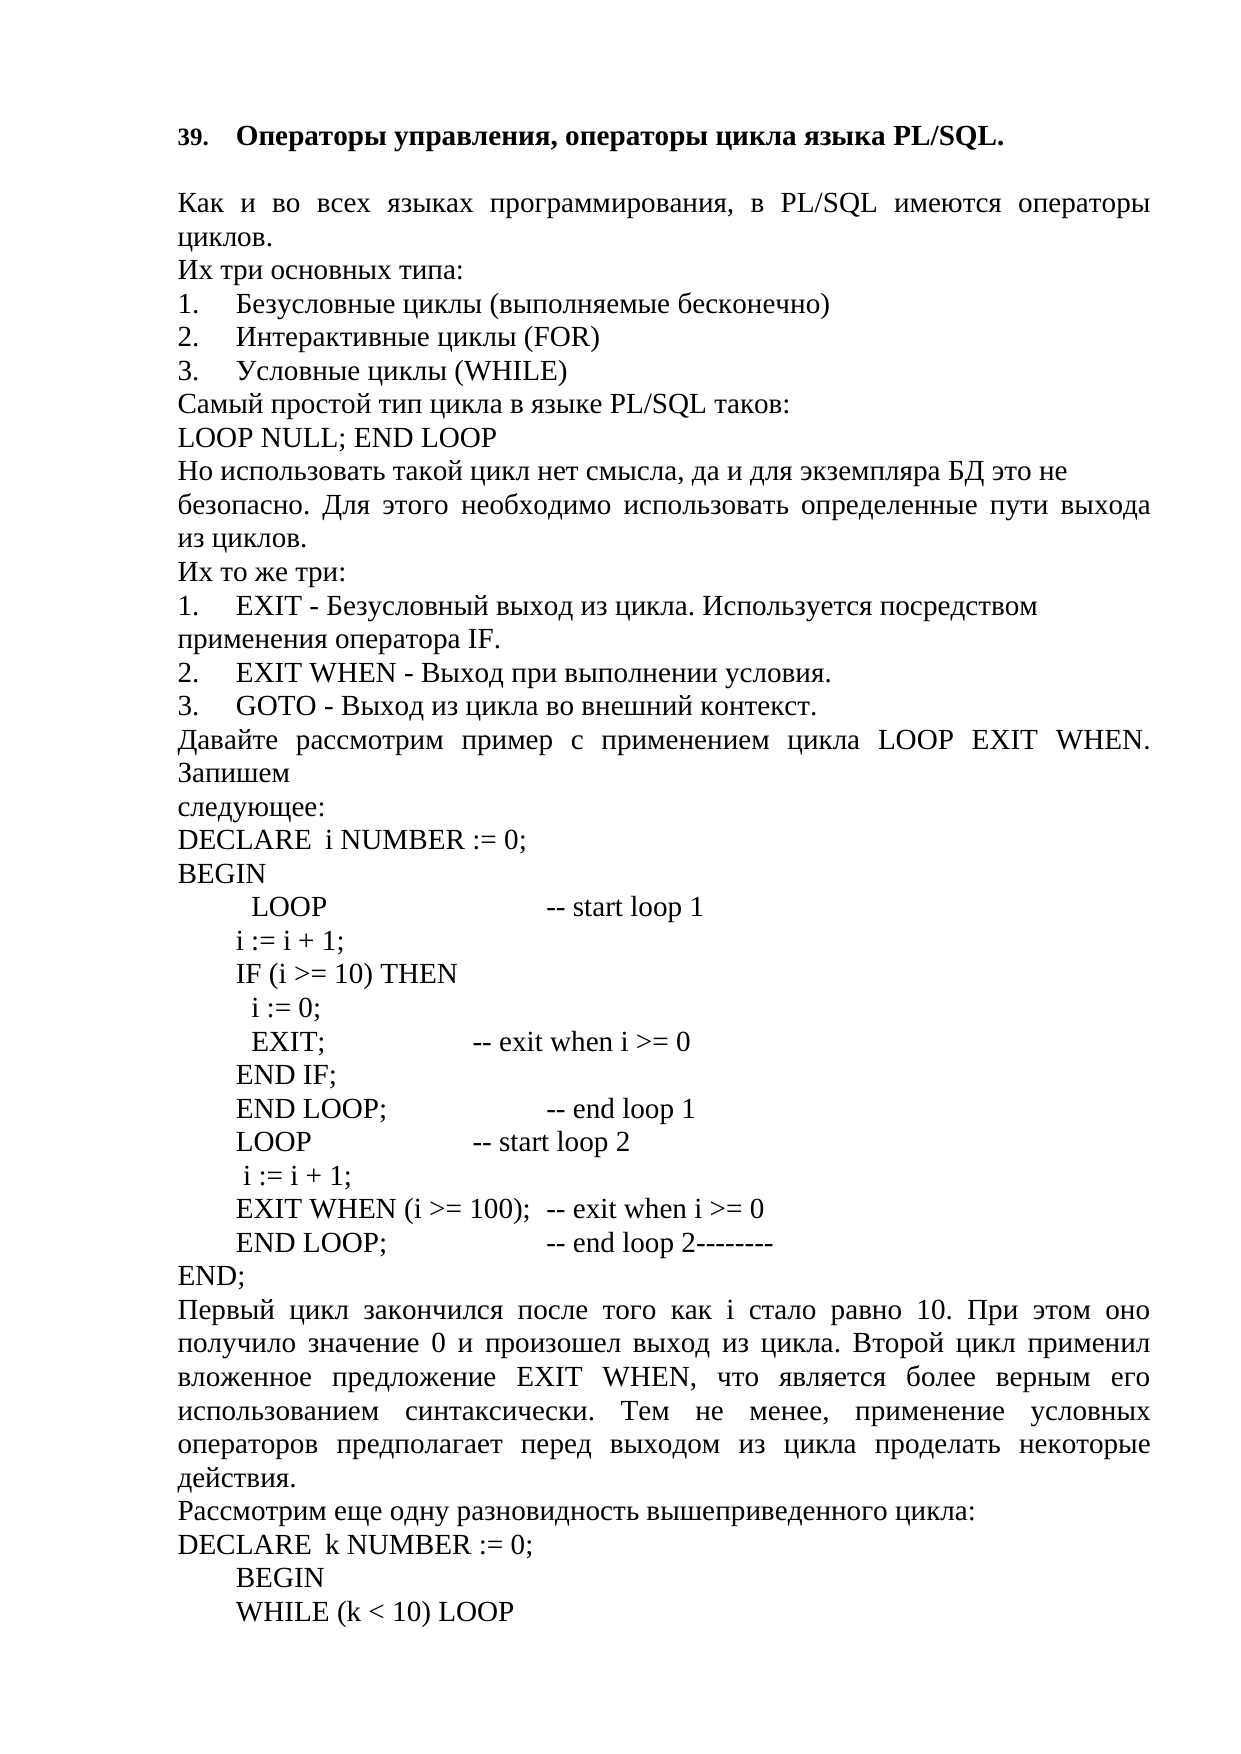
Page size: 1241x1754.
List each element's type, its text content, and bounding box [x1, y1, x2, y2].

text 2. EXIT WHEN - Выход при выполнении условия. [177, 655, 1152, 688]
text LOOP NULL; END LOOP [177, 420, 1152, 453]
text LOOP -- start loop 1 [177, 889, 1152, 923]
text Но использовать такой цикл нет смысла, да и для экземпляра БД это не [177, 453, 1152, 487]
text END; [177, 1258, 1152, 1292]
text Как и во всех языках программирования, в PL/SQL имеются операторы циклов. [177, 185, 1152, 252]
text IF (i >= 10) THEN [177, 957, 1152, 990]
text Давайте рассмотрим пример с применением цикла LOOP EXIT WHEN. Запишем [177, 722, 1152, 789]
text END LOOP; -- end loop 2-------- [177, 1225, 1152, 1258]
text Первый цикл закончился после того как i стало равно 10. При этом оно получило значение 0 и произошел выход из цикла. Второй цикл применил вложенное предложение EXIT WHEN, что является более верным его использованием синтаксически. Тем не менее, применение условных операторов предполагает перед выходом из цикла проделать некоторые действия. [177, 1292, 1152, 1493]
text DECLARE i NUMBER := 0; [177, 822, 1152, 856]
text Их то же три: [177, 554, 1152, 588]
text WHILE (k < 10) LOOP [177, 1594, 1152, 1627]
text EXIT WHEN (i >= 100); -- exit when i >= 0 [177, 1191, 1152, 1225]
text Их три основных типа: [177, 252, 1152, 286]
text 3. GOTO - Выход из цикла во внешний контекст. [177, 688, 1152, 722]
text 1. EXIT - Безусловный выход из цикла. Используется посредством [177, 588, 1152, 621]
text END IF; [177, 1057, 1152, 1091]
text i := 0; [177, 990, 1152, 1024]
list Операторы управления, операторы цикла языка PL/SQL. [177, 118, 1152, 152]
text i := i + 1; [177, 1158, 1152, 1191]
text безопасно. Для этого необходимо использовать определенные пути выхода из циклов. [177, 487, 1152, 554]
text DECLARE k NUMBER := 0; [177, 1527, 1152, 1560]
text EXIT; -- exit when i >= 0 [177, 1024, 1152, 1057]
text Самый простой тип цикла в языке PL/SQL таков: [177, 386, 1152, 420]
text END LOOP; -- end loop 1 [177, 1091, 1152, 1124]
text LOOP -- start loop 2 [177, 1124, 1152, 1158]
text 3. Условные циклы (WHILE) [177, 353, 1152, 386]
text следующее: [177, 789, 1152, 822]
text применения оператора IF. [177, 621, 1152, 655]
text i := i + 1; [177, 923, 1152, 957]
text BEGIN [177, 1560, 1152, 1594]
text BEGIN [177, 856, 1152, 889]
text 2. Интерактивные циклы (FOR) [177, 319, 1152, 353]
text 1. Безусловные циклы (выполняемые бесконечно) [177, 286, 1152, 319]
text Рассмотрим еще одну разновидность вышеприведенного цикла: [177, 1493, 1152, 1527]
